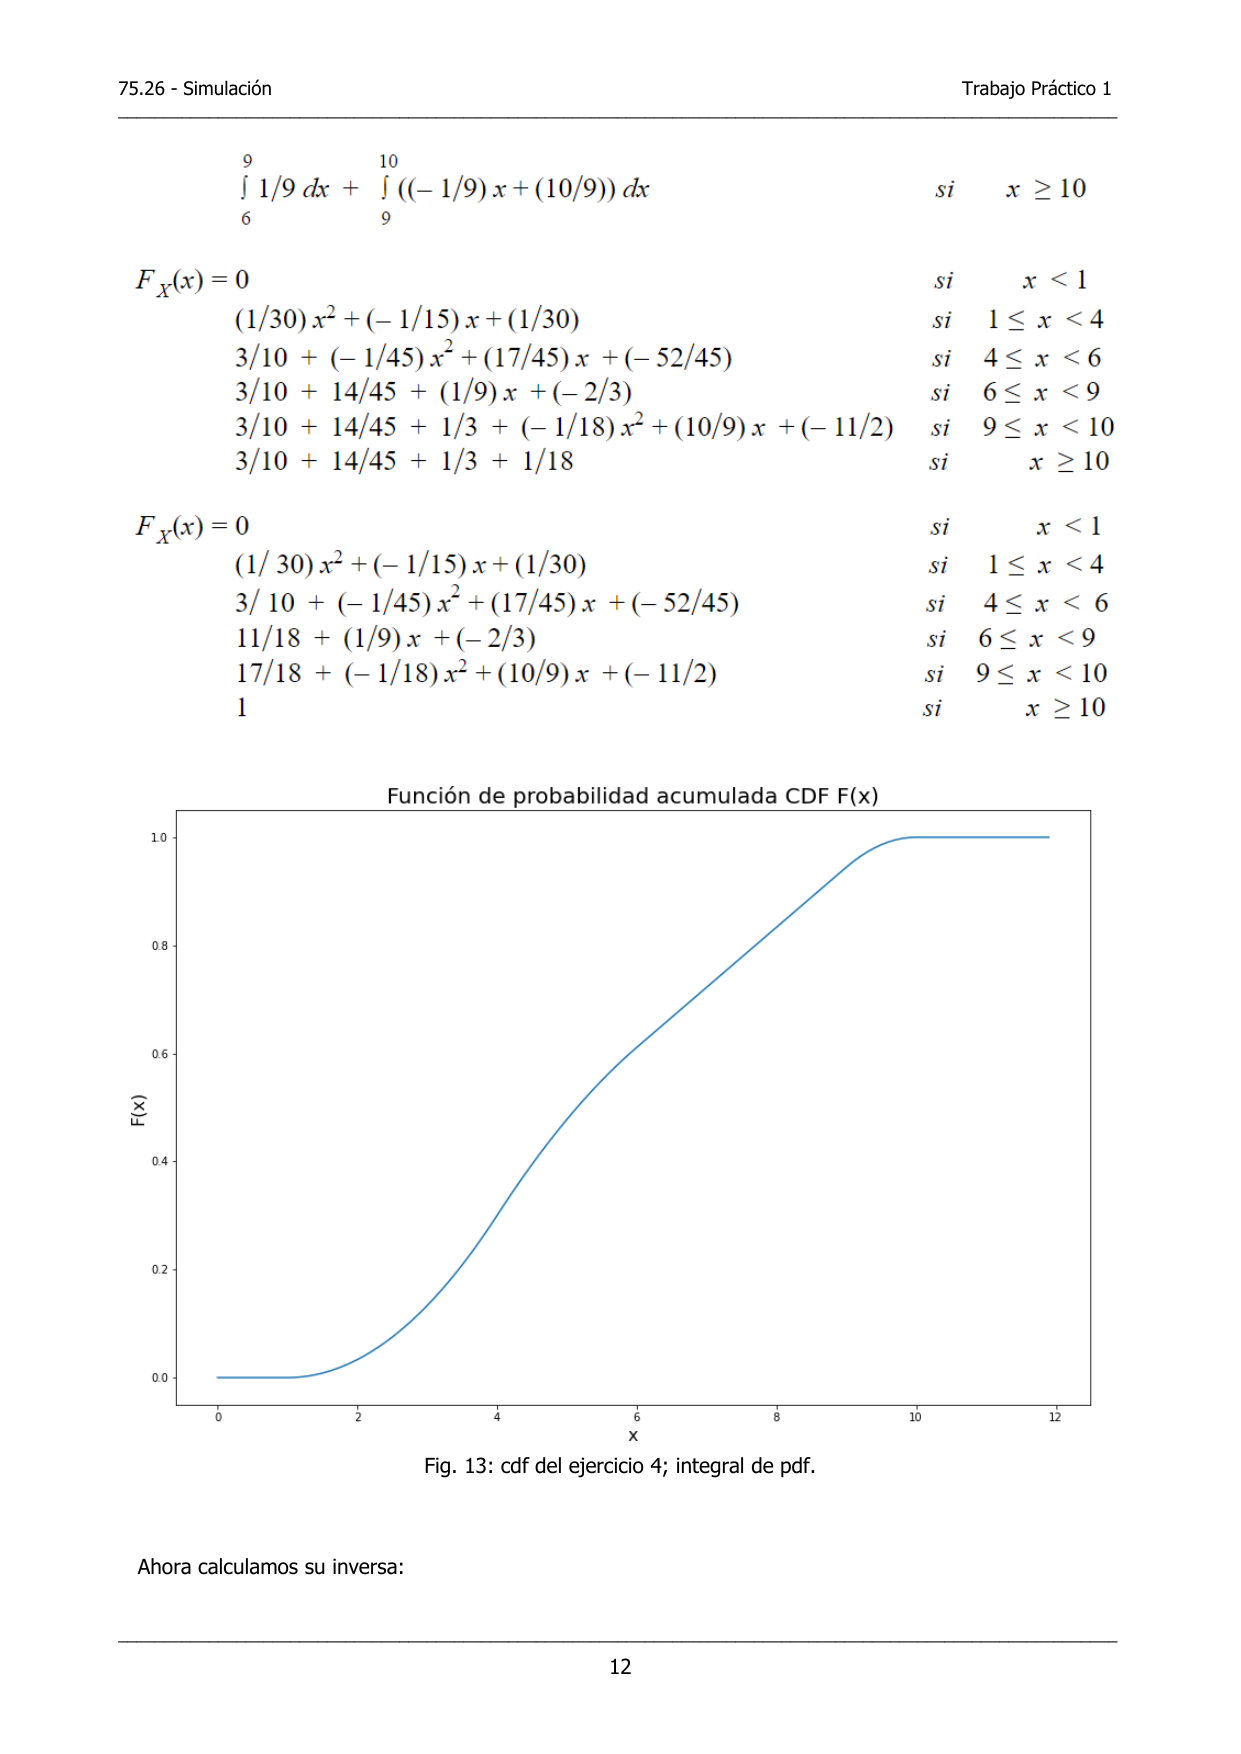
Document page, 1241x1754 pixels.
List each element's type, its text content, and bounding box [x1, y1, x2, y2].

text Fig. 13: cdf del ejercicio 4; integral de pdf. [118, 1453, 1122, 1478]
picture [118, 786, 1123, 1453]
picture [118, 140, 1123, 736]
text Ahora calculamos su inversa: [118, 1554, 1122, 1579]
